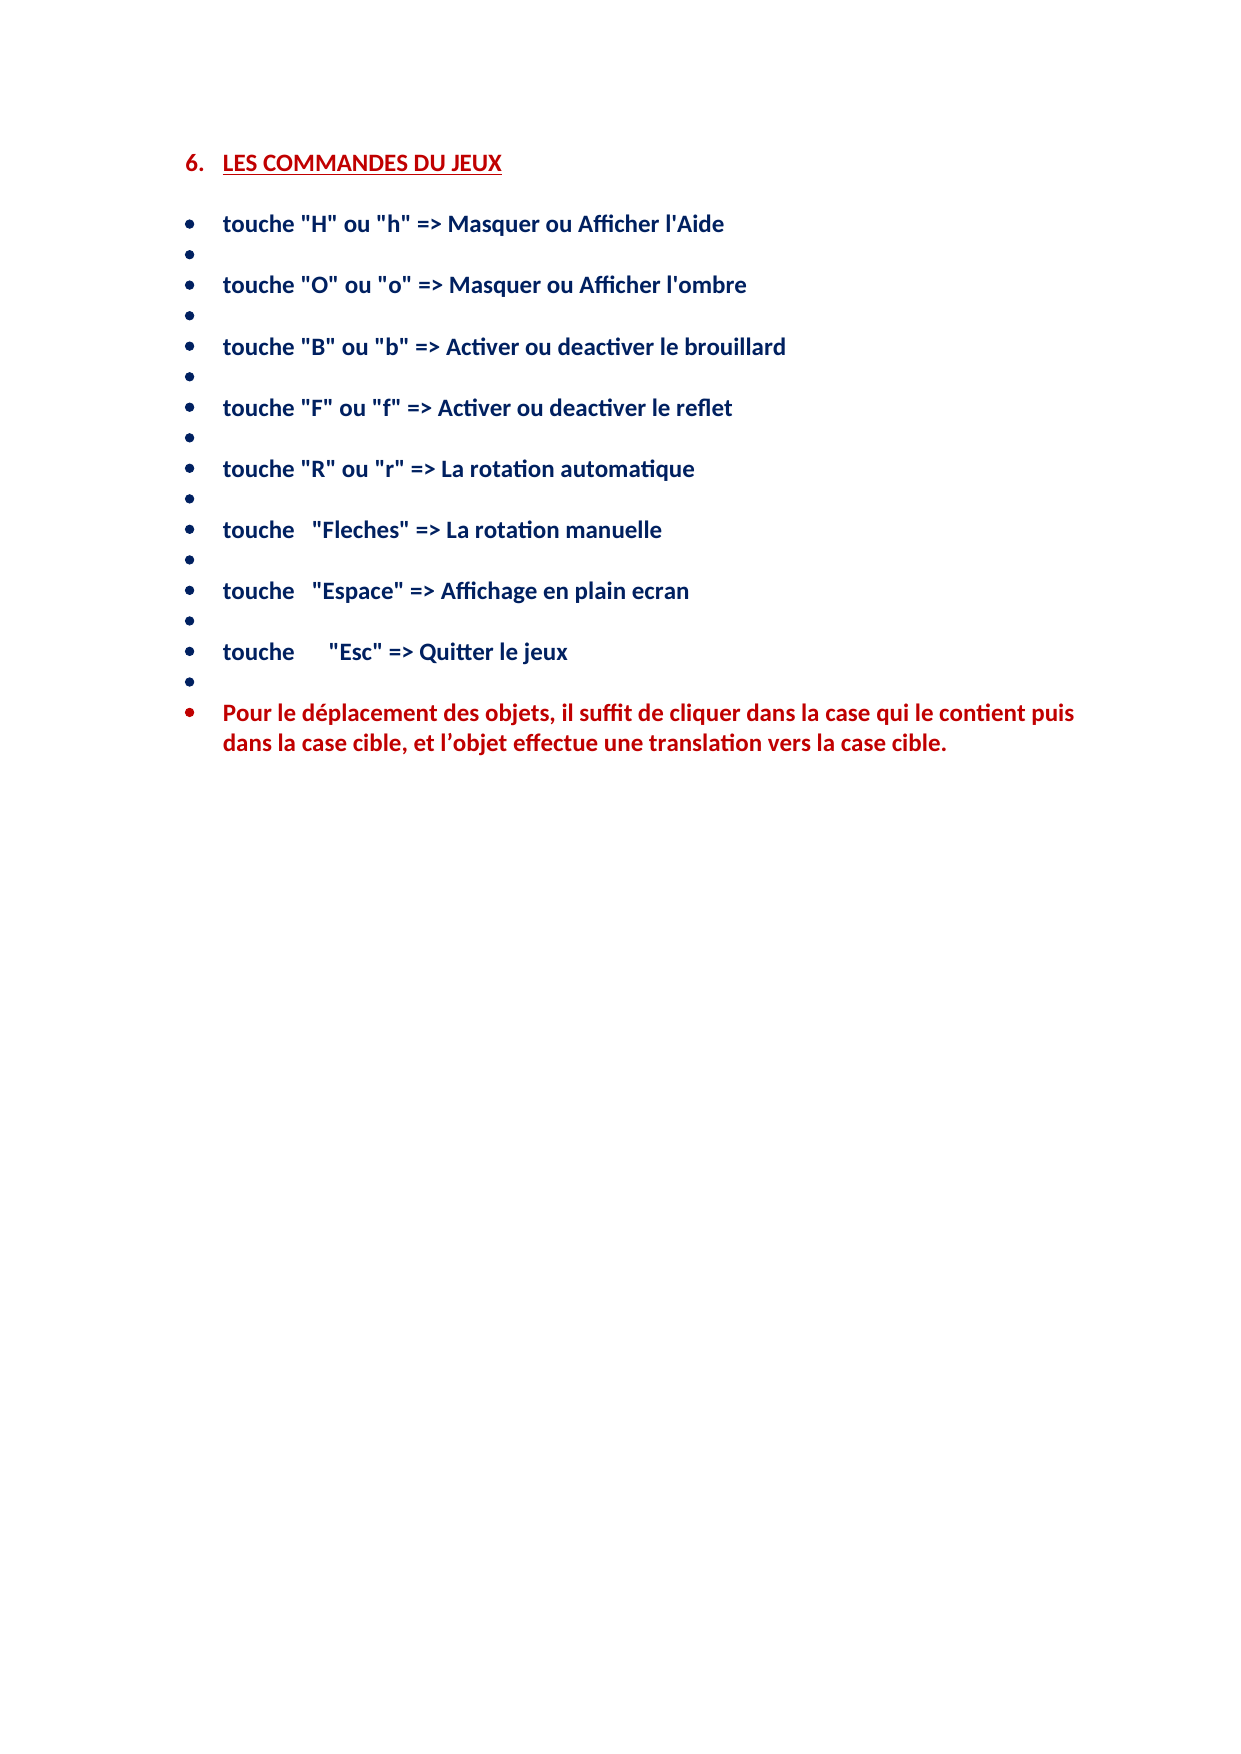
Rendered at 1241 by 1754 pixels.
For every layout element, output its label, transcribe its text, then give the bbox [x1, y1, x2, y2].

list LES COMMANDES DU JEUX [185, 148, 1093, 178]
list touche "O" ou "o" => Masquer ou Afficher l'ombre [185, 270, 1093, 300]
list touche "R" ou "r" => La rotation automatique [185, 453, 1093, 483]
list Pour le déplacement des objets, il suffit de cliquer dans la case qui le contient puis dans la case cible, et l’objet effectue une translation vers la case cible. [185, 697, 1093, 758]
list touche "B" ou "b" => Activer ou deactiver le brouillard [185, 331, 1093, 361]
list touche "F" ou "f" => Activer ou deactiver le reflet [185, 392, 1093, 422]
list touche "H" ou "h" => Masquer ou Afficher l'Aide [185, 209, 1093, 239]
list touche "Espace" => Affichage en plain ecran [185, 575, 1093, 605]
list touche "Fleches" => La rotation manuelle [185, 514, 1093, 544]
list touche "Esc" => Quitter le jeux [185, 636, 1093, 666]
